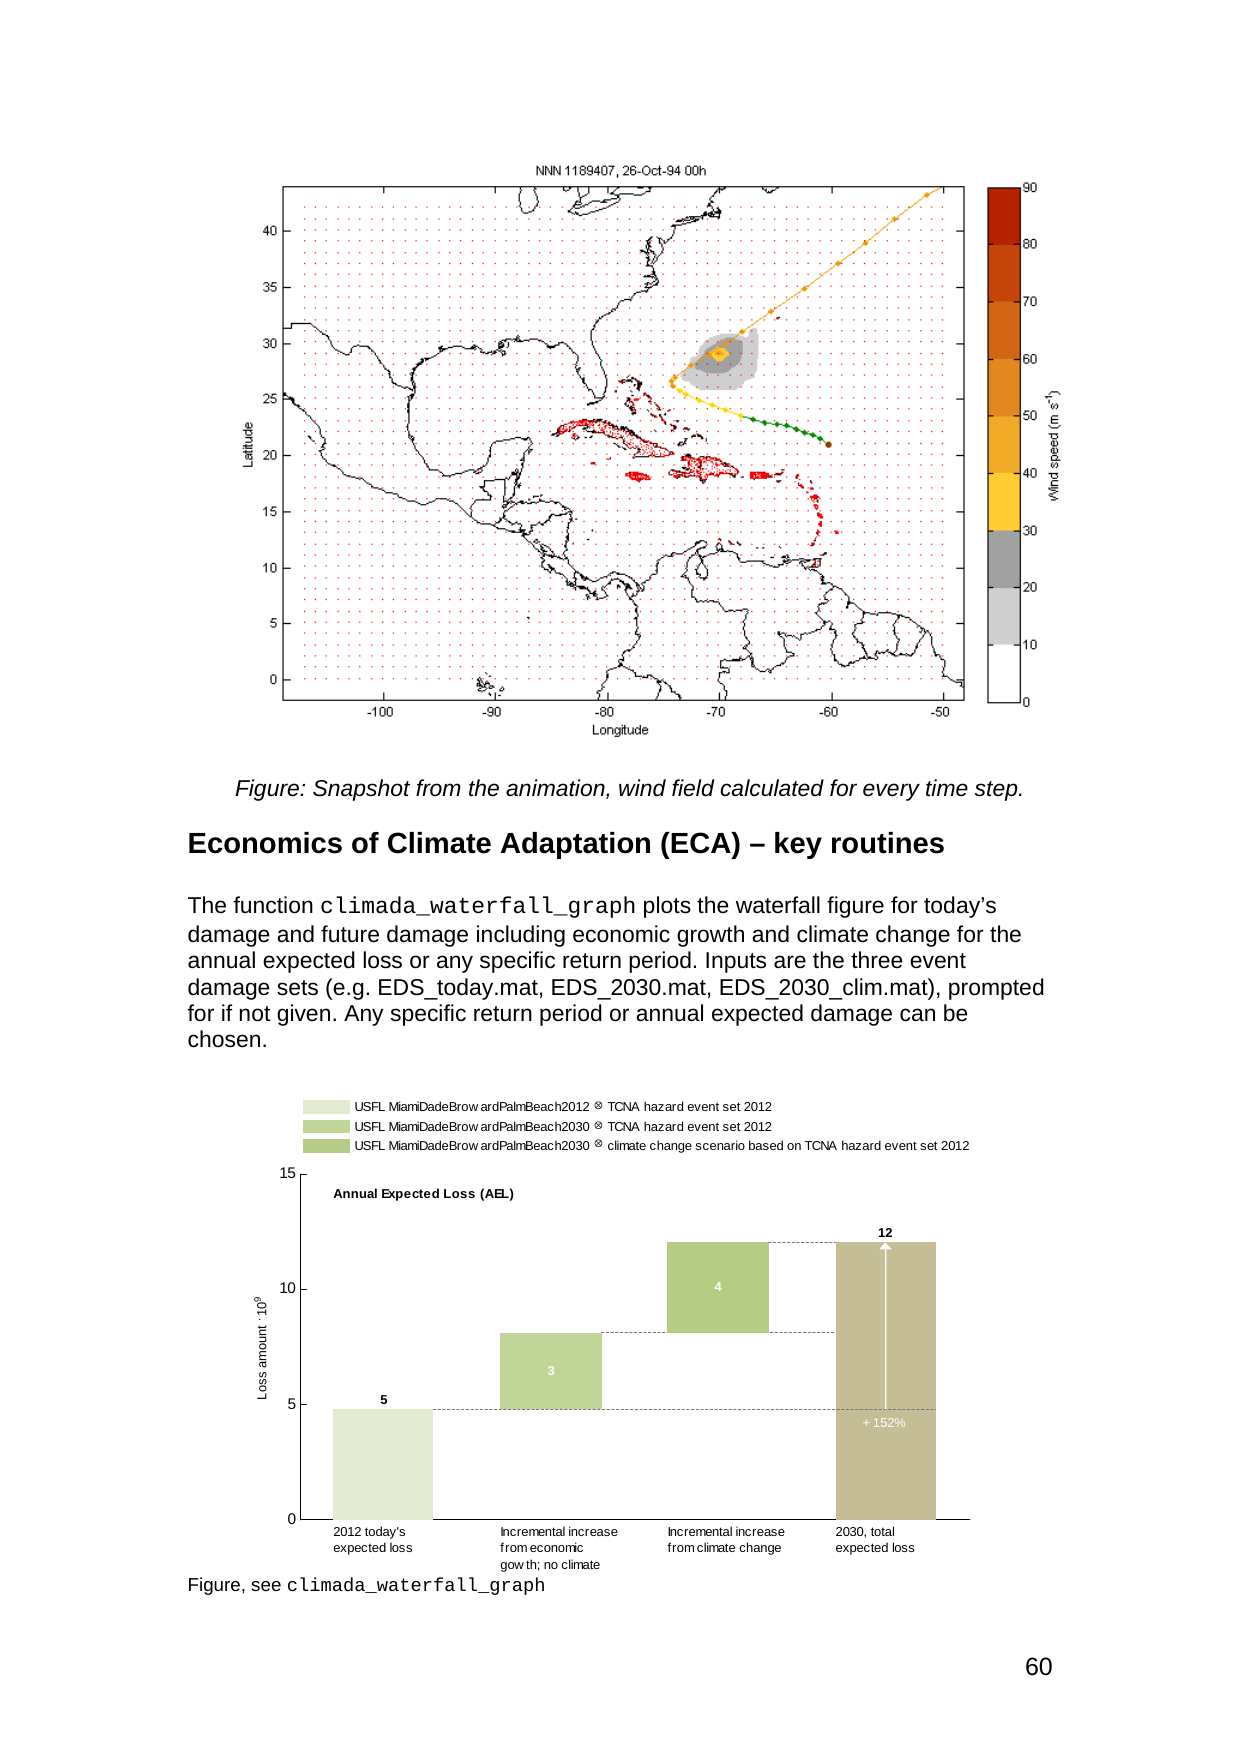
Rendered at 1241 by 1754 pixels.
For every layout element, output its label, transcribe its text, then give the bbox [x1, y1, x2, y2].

text The function climada_waterfall_graph plots the waterfall figure for today’s damage and future damage including economic growth and climate change for the annual expected loss or any specific return period. Inputs are the three event damage sets (e.g. EDS_today.mat, EDS_2030.mat, EDS_2030_clim.mat), prompted for if not given. Any specific return period or annual expected damage can be chosen. [187, 892, 1053, 1053]
text Figure: Snapshot from the animation, wind field calculated for every time step. [235, 775, 1053, 801]
subtitle Economics of Climate Adaptation (ECA) – key routines [187, 826, 1053, 860]
picture [225, 150, 1081, 749]
text Figure, see climada_waterfall_graph [187, 1574, 1053, 1597]
